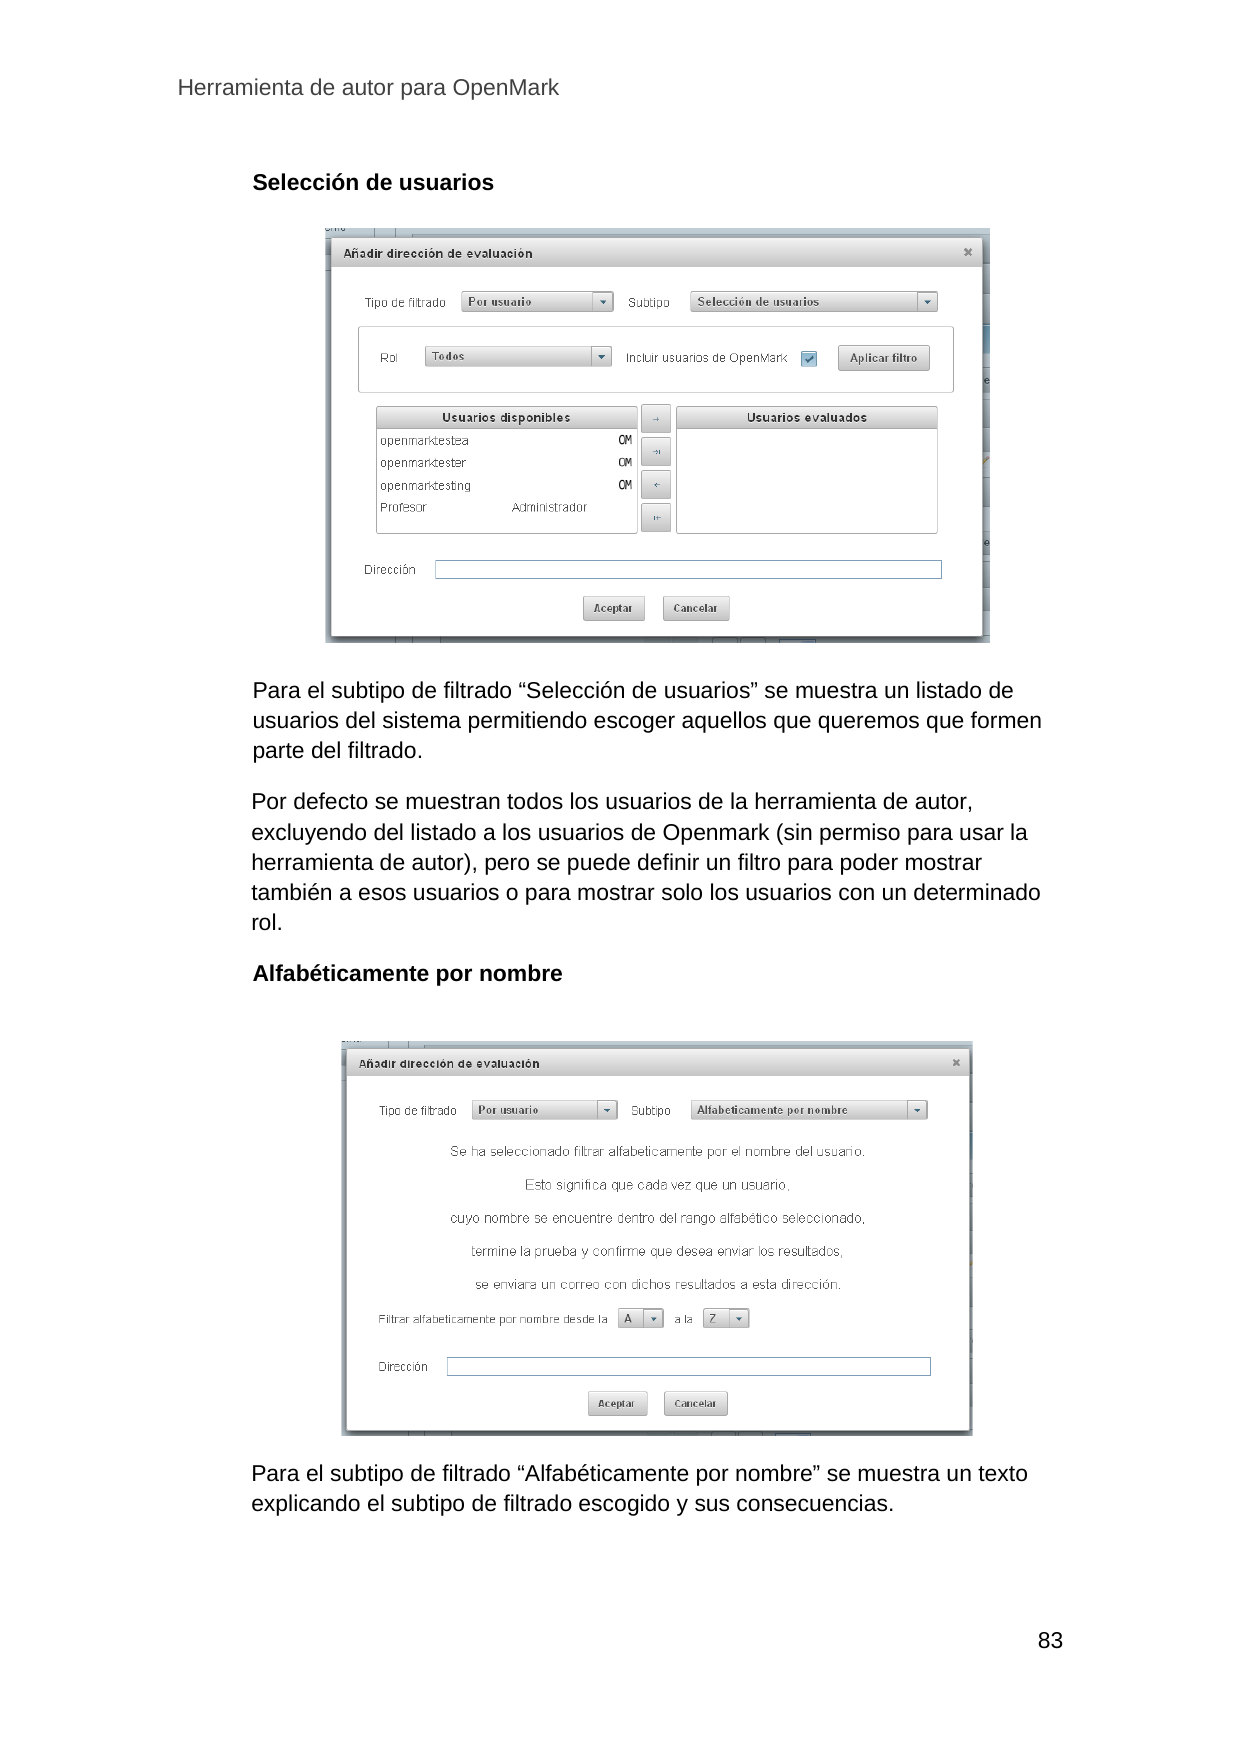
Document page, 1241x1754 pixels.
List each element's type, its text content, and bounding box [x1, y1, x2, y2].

text Por defecto se muestran todos los usuarios de la herramienta de autor, excluyendo del listado a los usuarios de Openmark (sin permiso para usar la herramienta de autor), pero se puede definir un filtro para poder mostrar también a esos usuarios o para mostrar solo los usuarios con un determinado rol. [251, 788, 1063, 936]
list Para el subtipo de filtrado “Selección de usuarios” se muestra un listado de usuarios del sistema permitiendo escoger aquellos que queremos que formen parte del filtrado. [252, 677, 1063, 764]
subtitle Selección de usuarios [252, 168, 1063, 195]
picture [325, 228, 990, 643]
picture [341, 1041, 973, 1436]
text Para el subtipo de filtrado “Alfabéticamente por nombre” se muestra un texto explicando el subtipo de filtrado escogido y sus consecuencias. [251, 1460, 1063, 1516]
subtitle Alfabéticamente por nombre [252, 960, 1063, 987]
